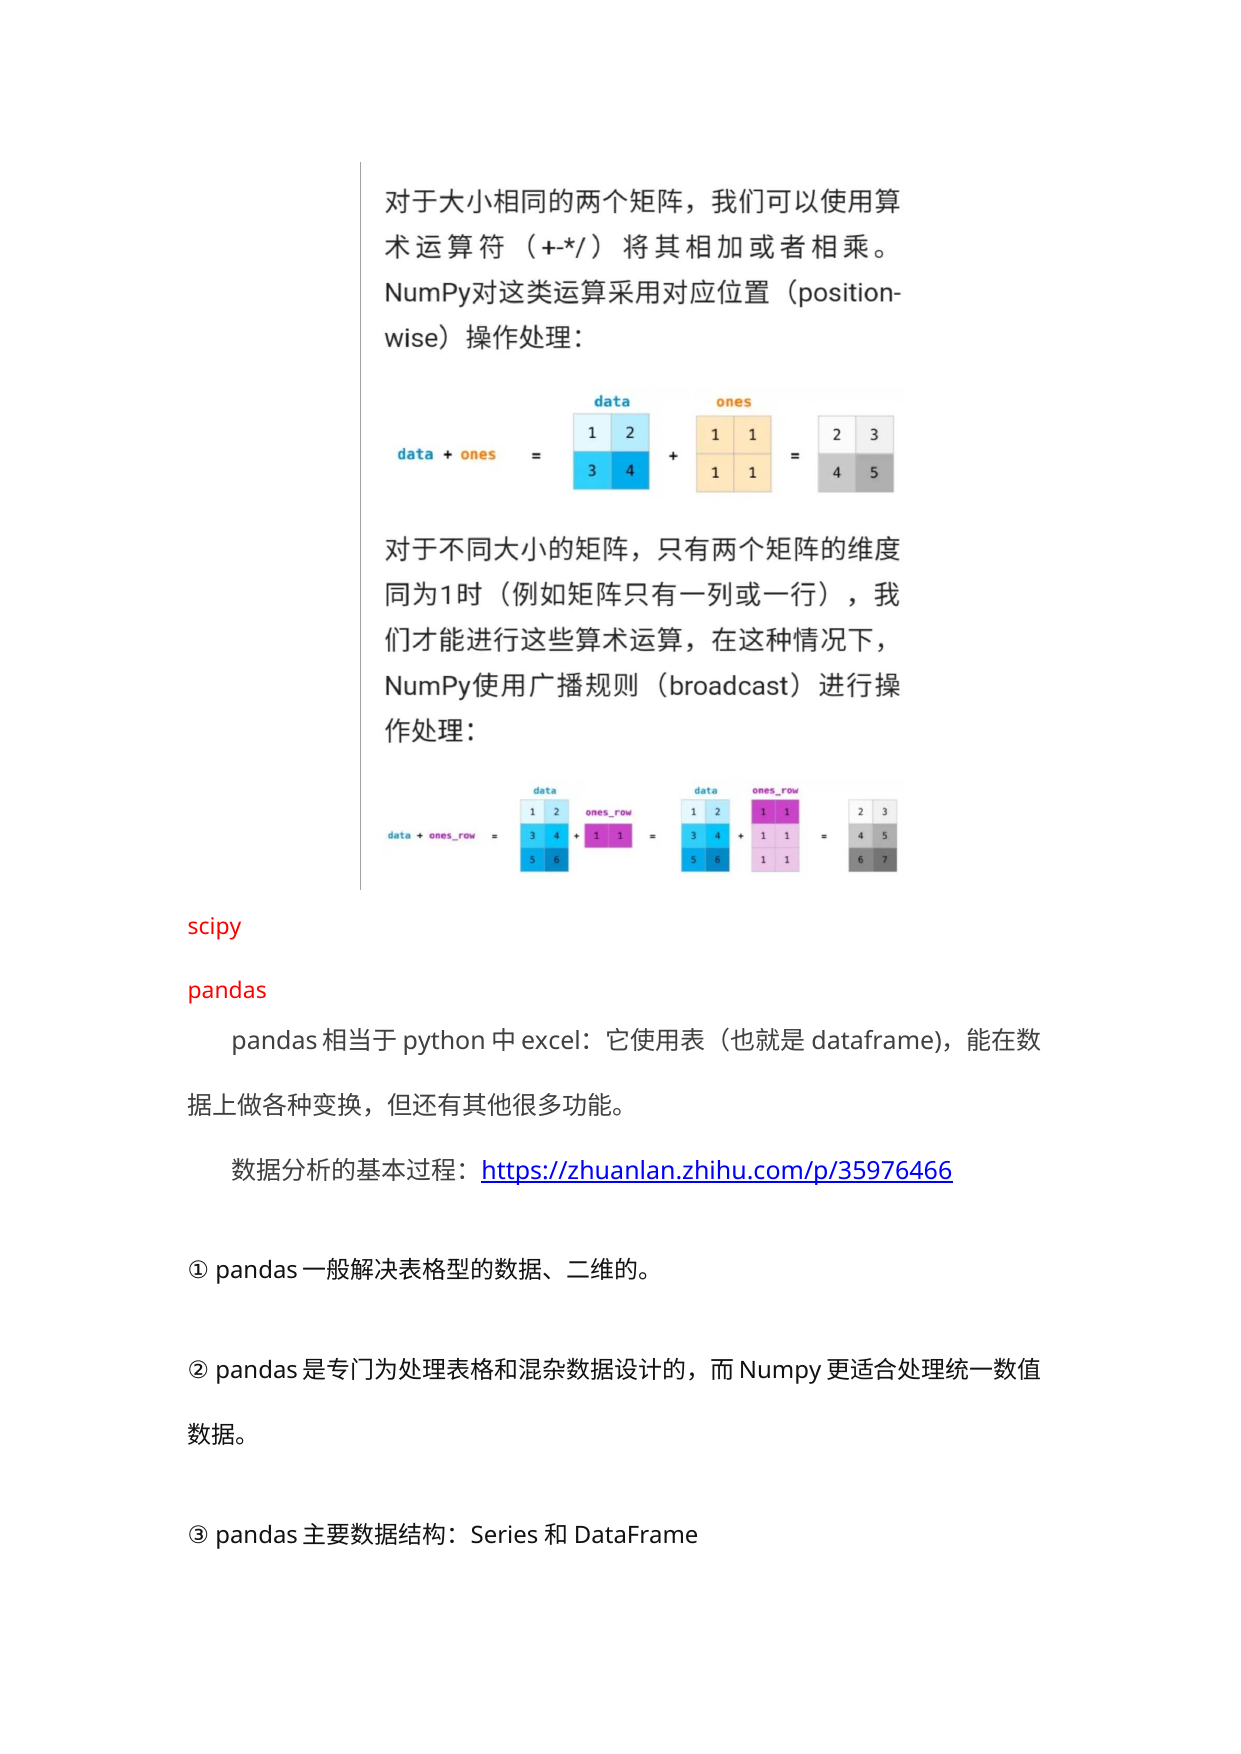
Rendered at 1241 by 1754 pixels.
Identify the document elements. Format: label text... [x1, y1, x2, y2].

text pandas相当于python中excel：它使用表（也就是 dataframe)，能在数据上做各种变换，但还有其他很多功能。 [187, 1006, 1053, 1136]
text ② pandas是专门为处理表格和混杂数据设计的，而Numpy更适合处理统一数值数据。 [187, 1336, 1053, 1466]
text 数据分析的基本过程：https://zhuanlan.zhihu.com/p/35976466 [187, 1136, 1053, 1201]
text ① pandas一般解决表格型的数据、二维的。 [187, 1236, 1053, 1301]
text pandas [187, 973, 1053, 1006]
picture [360, 162, 924, 890]
text ③ pandas主要数据结构：Series 和 DataFrame [187, 1501, 1053, 1566]
text scipy [187, 909, 1053, 942]
